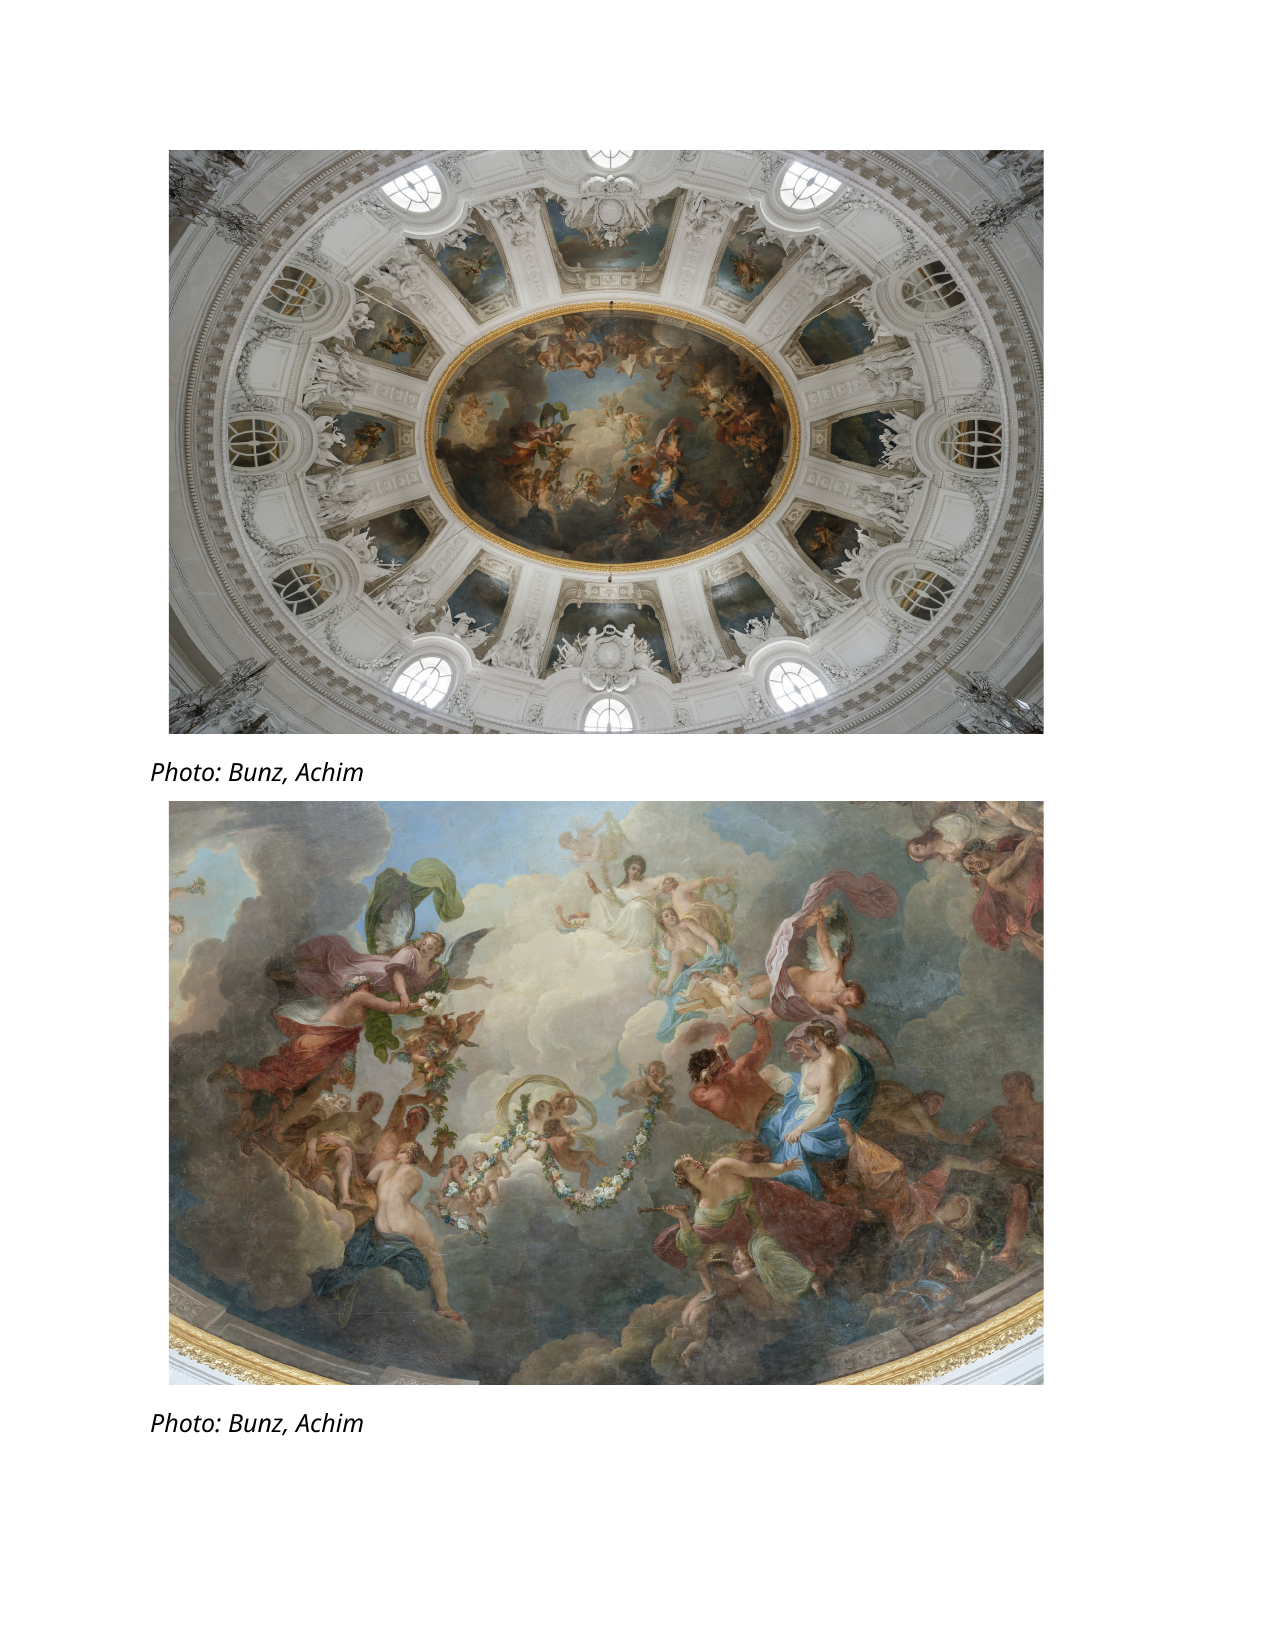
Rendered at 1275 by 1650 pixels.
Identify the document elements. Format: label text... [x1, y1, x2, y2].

text Photo: Bunz, Achim [150, 754, 1125, 788]
picture [168, 150, 1044, 734]
text Photo: Bunz, Achim [150, 1406, 1125, 1439]
picture [168, 801, 1044, 1385]
